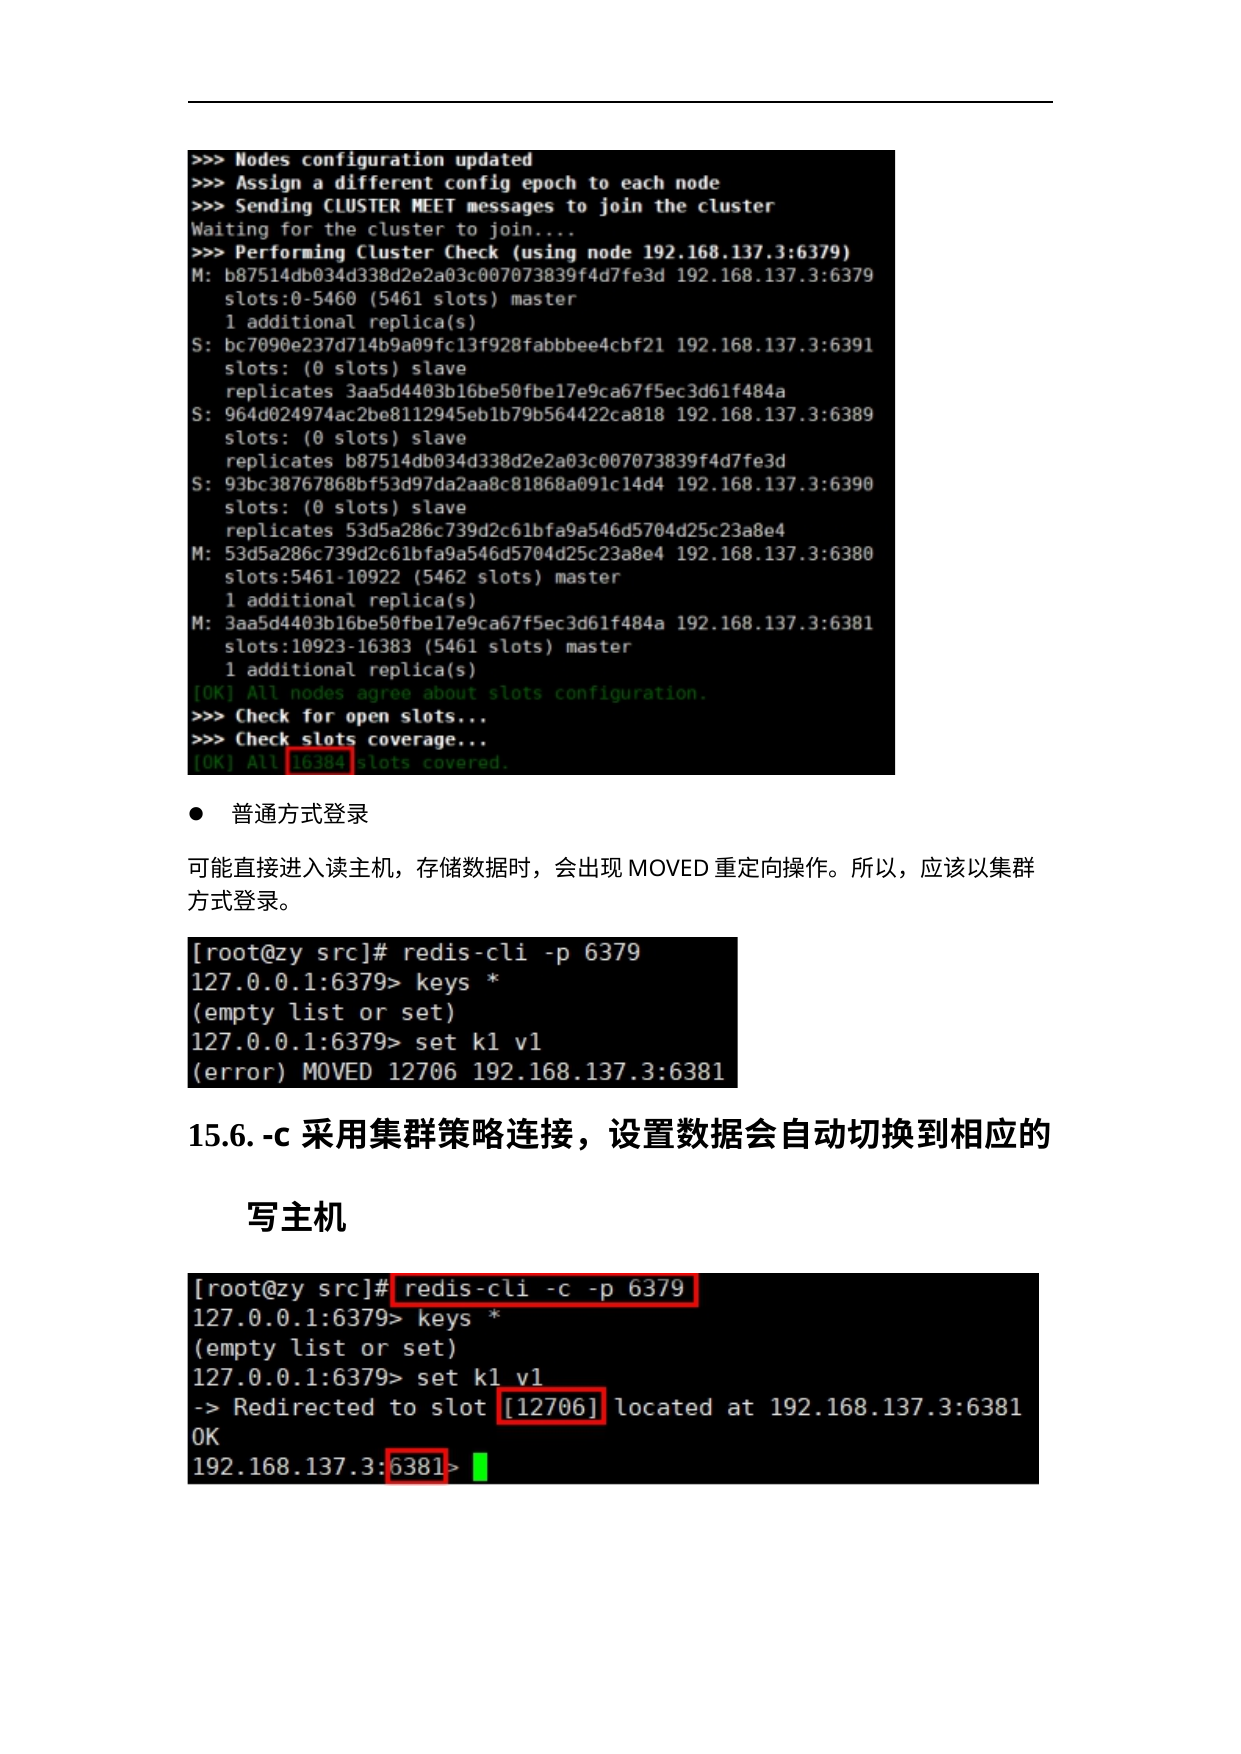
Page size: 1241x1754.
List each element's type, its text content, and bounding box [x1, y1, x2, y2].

list -c 采用集群策略连接，设置数据会自动切换到相应的写主机 [187, 1108, 1053, 1239]
list 普通方式登录 [187, 796, 1053, 829]
text 可能直接进入读主机，存储数据时，会出现MOVED重定向操作。所以，应该以集群方式登录。 [187, 850, 1053, 916]
picture [187, 1273, 1039, 1486]
picture [187, 150, 896, 775]
picture [187, 937, 738, 1088]
